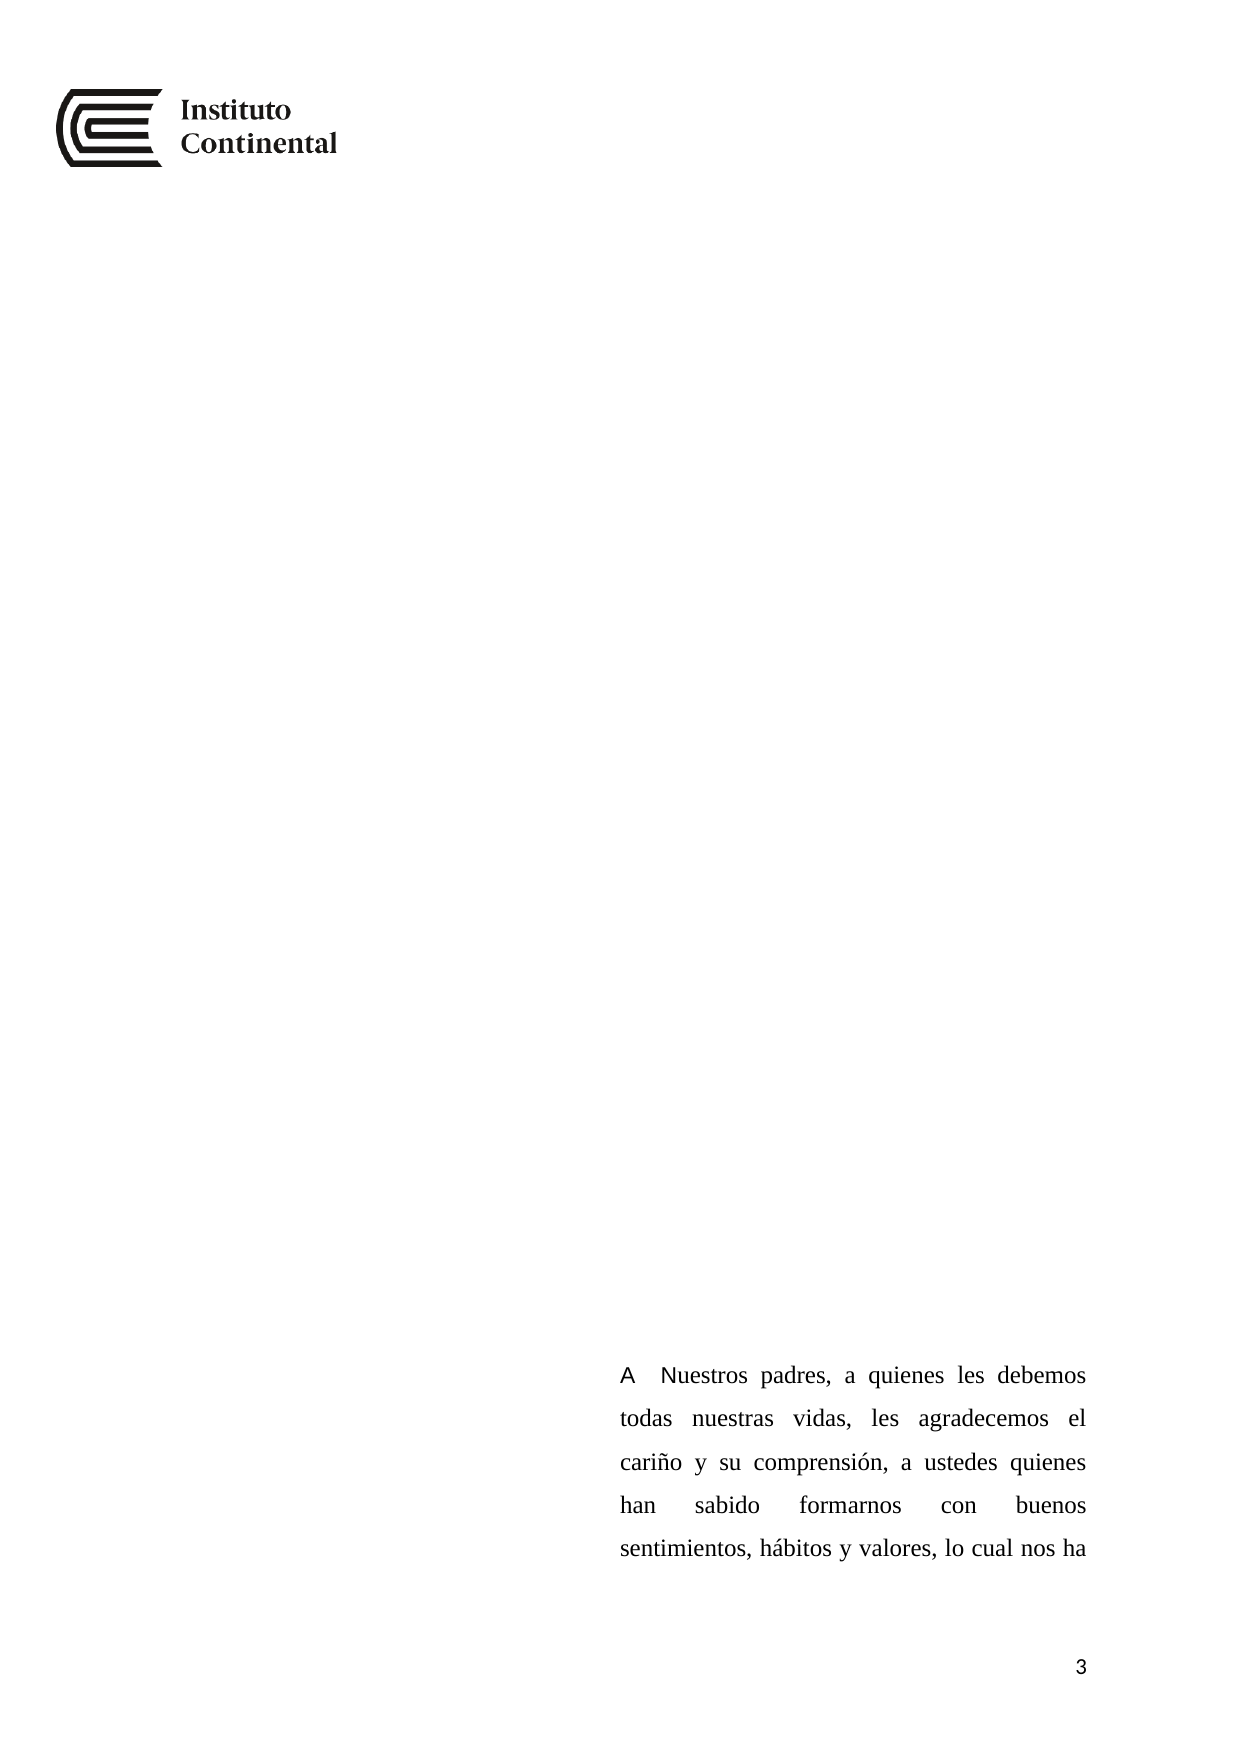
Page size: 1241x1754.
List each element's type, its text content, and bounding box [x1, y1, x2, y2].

picture [56, 89, 337, 167]
